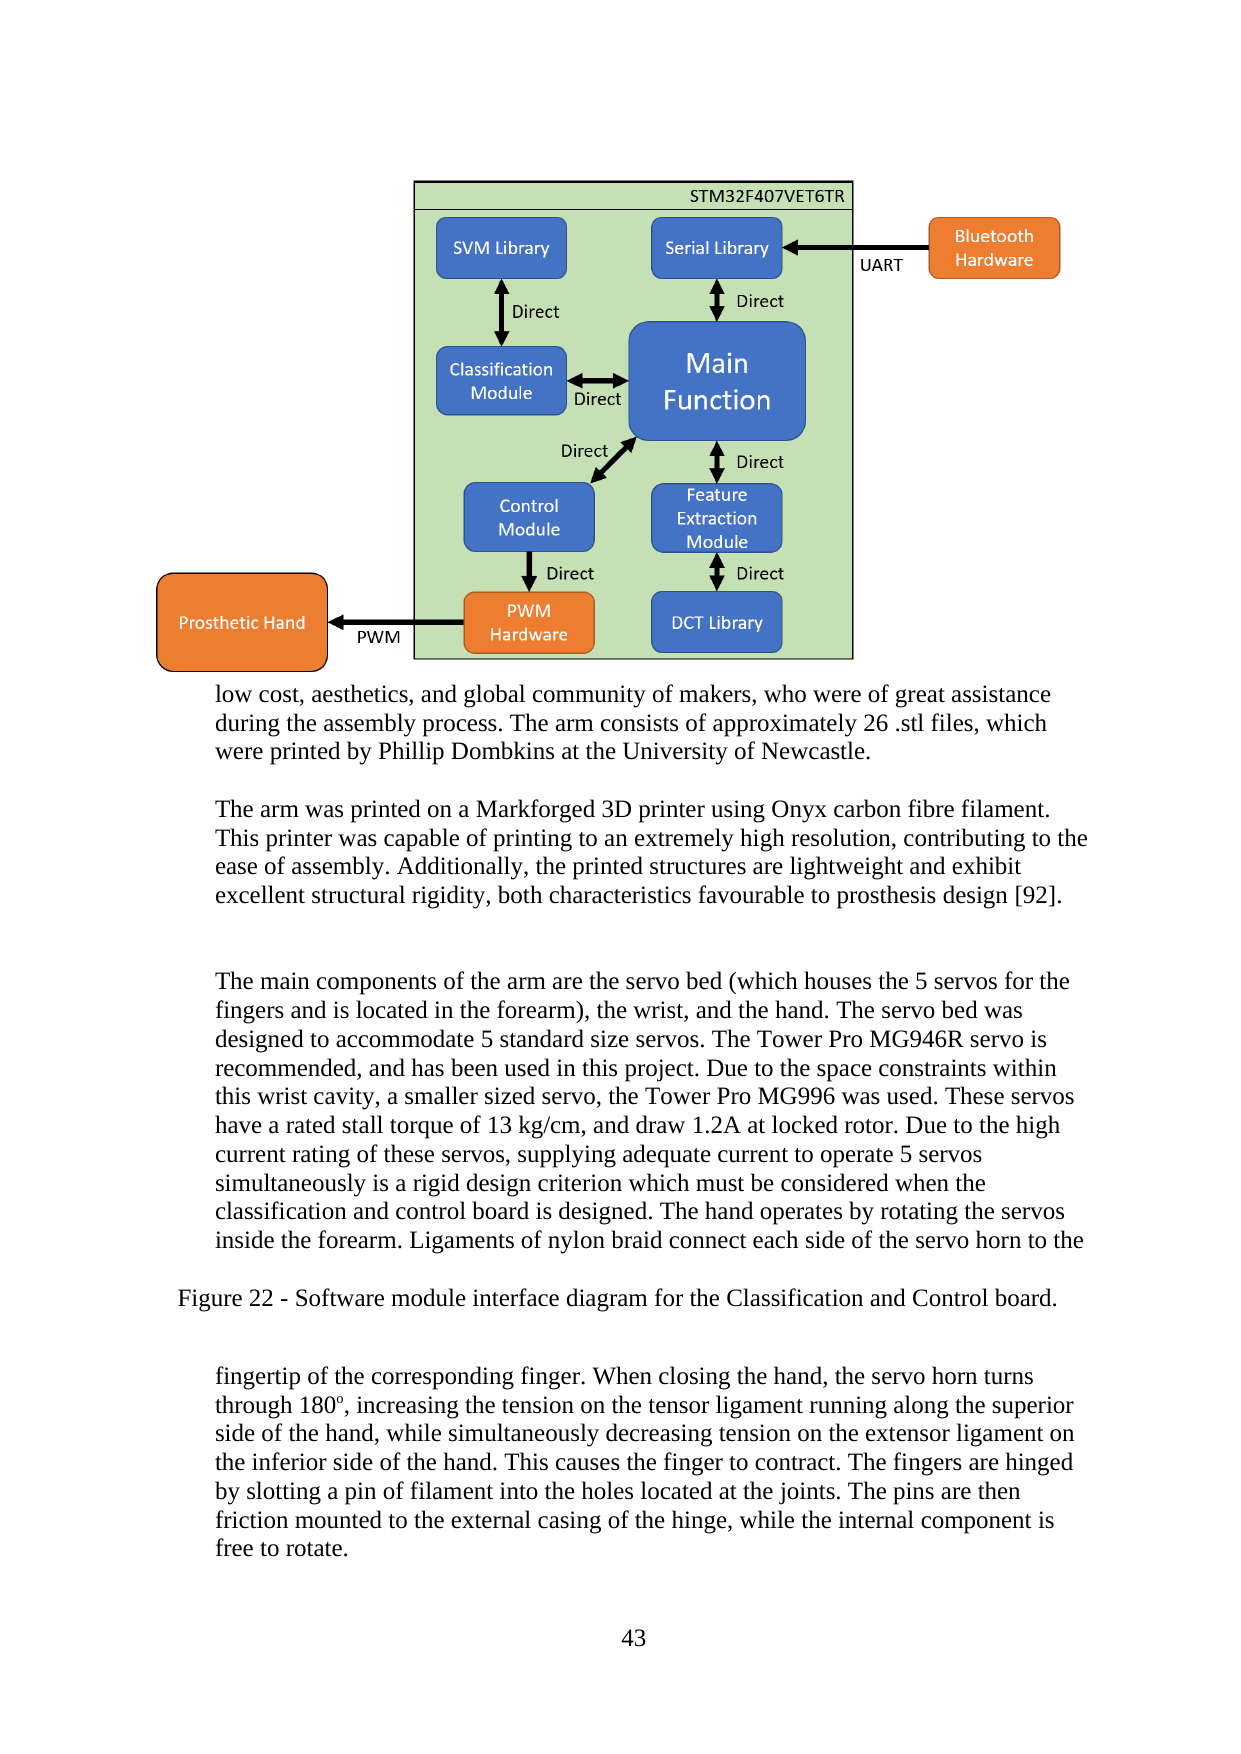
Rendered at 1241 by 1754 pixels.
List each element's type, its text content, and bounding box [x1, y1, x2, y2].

text Figure 22 - Software module interface diagram for the Classification and Control board. [177, 1283, 1090, 1311]
text fingertip of the corresponding finger. When closing the hand, the servo horn turns through 180o, increasing the tension on the tensor ligament running along the superior side of the hand, while simultaneously decreasing tension on the extensor ligament on the inferior side of the hand. This causes the finger to contract. The fingers are hinged by slotting a pin of filament into the holes located at the joints. The pins are then friction mounted to the external casing of the hinge, while the internal component is free to rotate. [215, 1361, 1090, 1562]
picture [150, 177, 1064, 679]
text The arm was printed on a Markforged 3D printer using Onyx carbon fibre filament. This printer was capable of printing to an extremely high resolution, contributing to the ease of assembly. Additionally, the printed structures are lightweight and exhibit excellent structural rigidity, both characteristics favourable to prosthesis design [92]. [215, 794, 1090, 909]
text have a rated stall torque of 13 kg/cm, and draw 1.2A at locked rotor. Due to the high current rating of these servos, supplying adequate current to operate 5 servos simultaneously is a rigid design criterion which must be considered when the classification and control board is designed. The hand operates by rotating the servos inside the forearm. Ligaments of nylon braid connect each side of the servo horn to the [215, 1110, 1090, 1254]
text The main components of the arm are the servo bed (which houses the 5 servos for the fingers and is located in the forearm), the wrist, and the hand. The servo bed was designed to accommodate 5 standard size servos. The Tower Pro MG946R servo is recommended, and has been used in this project. Due to the space constraints within this wrist cavity, a smaller sized servo, the Tower Pro MG996 was used. These servos [215, 966, 1090, 1110]
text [215, 177, 1090, 765]
